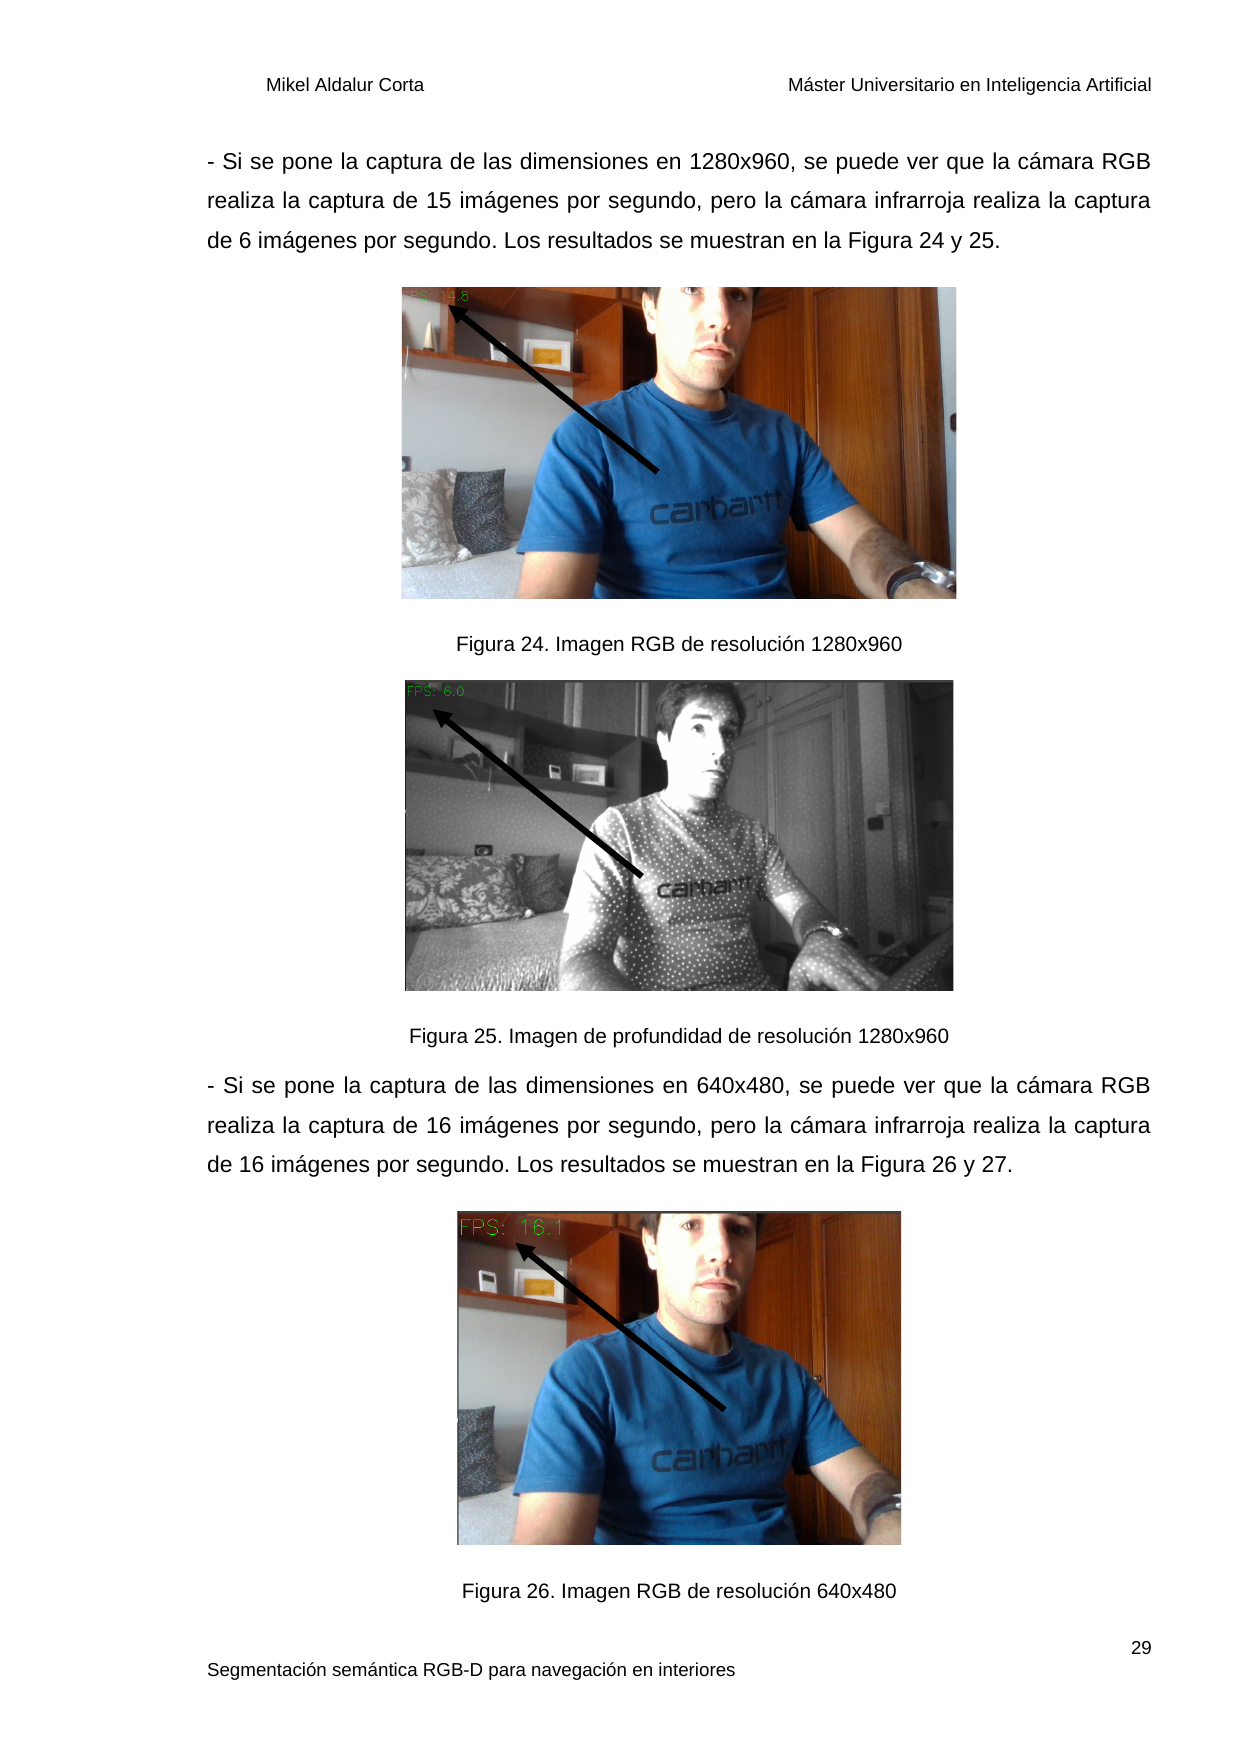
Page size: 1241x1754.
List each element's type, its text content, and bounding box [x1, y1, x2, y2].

picture [457, 1211, 902, 1545]
text - Si se pone la captura de las dimensiones en 640x480, se puede ver que la cámara RGB realiza la captura de 16 imágenes por segundo, pero la cámara infrarroja realiza la captura de 16 imágenes por segundo. Los resultados se muestran en la Figura 26 y 27. [207, 1072, 1152, 1178]
text Figura 24. Imagen RGB de resolución 1280x960 [207, 632, 1152, 656]
text Figura 26. Imagen RGB de resolución 640x480 [207, 1578, 1152, 1602]
picture [401, 287, 957, 599]
picture [405, 680, 954, 991]
text Figura 25. Imagen de profundidad de resolución 1280x960 [207, 1024, 1152, 1048]
text - Si se pone la captura de las dimensiones en 1280x960, se puede ver que la cámara RGB realiza la captura de 15 imágenes por segundo, pero la cámara infrarroja realiza la captura de 6 imágenes por segundo. Los resultados se muestran en la Figura 24 y 25. [207, 148, 1152, 253]
